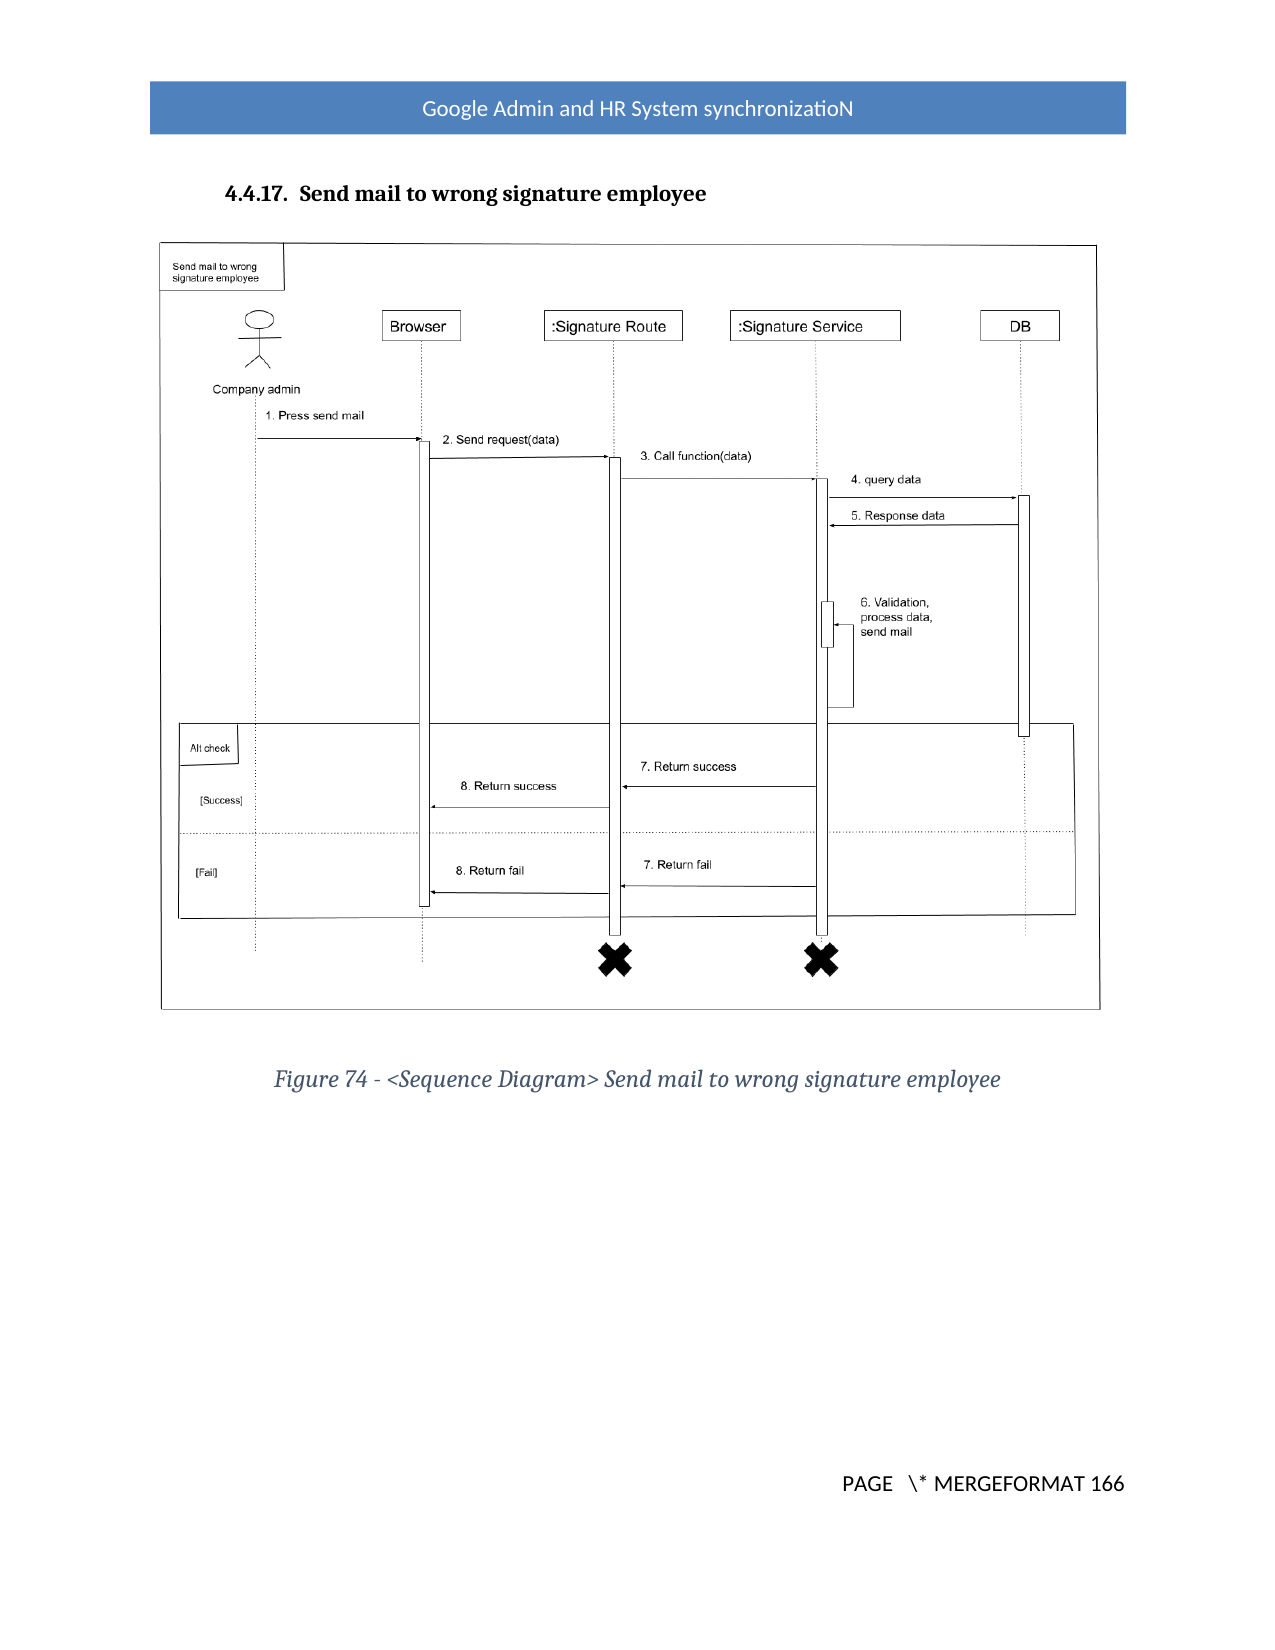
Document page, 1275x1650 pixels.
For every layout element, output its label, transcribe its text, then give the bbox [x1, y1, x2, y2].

picture [150, 231, 1125, 1032]
text Figure 74 - <Sequence Diagram> Send mail to wrong signature employee [150, 1065, 1125, 1094]
subtitle Send mail to wrong signature employee [225, 181, 1125, 207]
